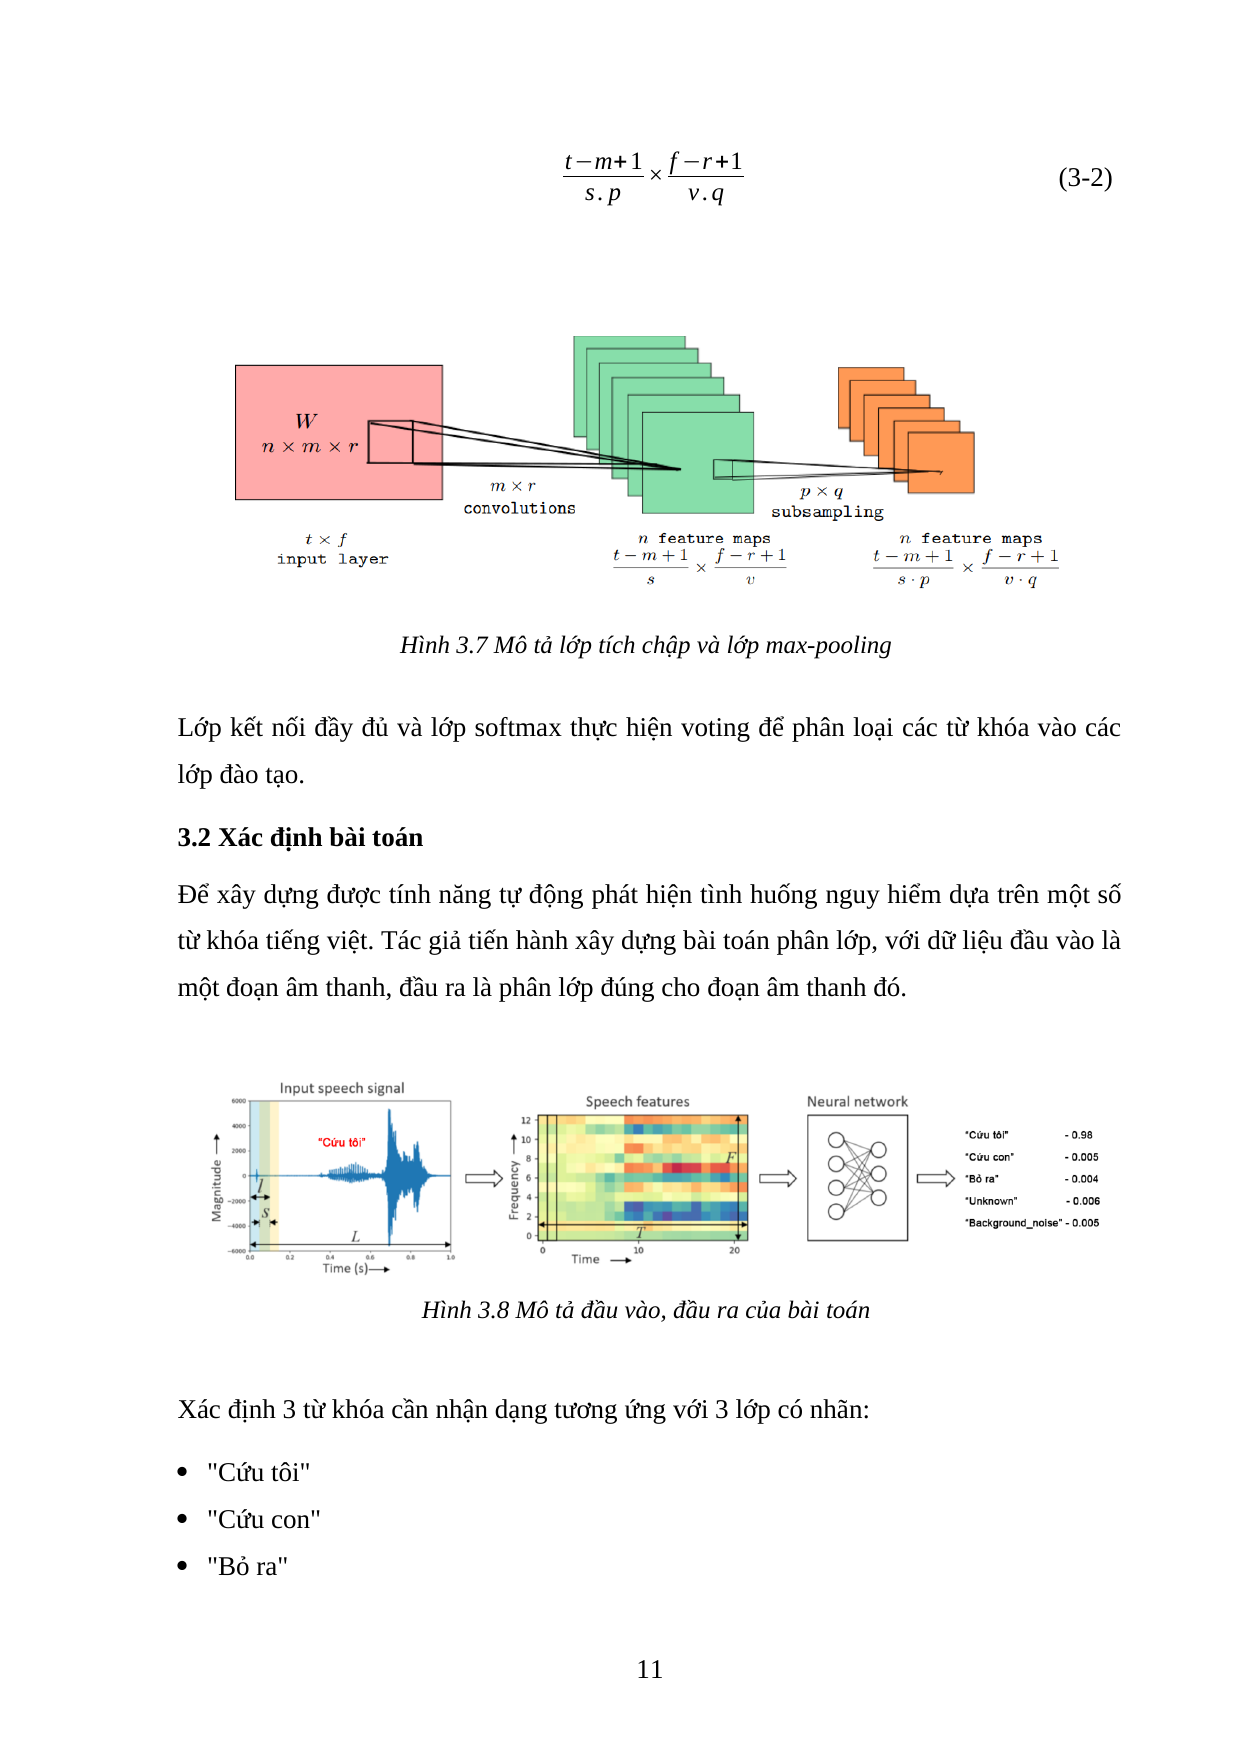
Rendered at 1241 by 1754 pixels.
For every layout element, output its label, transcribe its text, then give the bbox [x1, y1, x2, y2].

text (3-2) [477, 148, 1122, 207]
picture [212, 323, 1083, 613]
text Để xây dựng được tính năng tự động phát hiện tình huống nguy hiểm dựa trên một số từ khóa tiếng việt. Tác giả tiến hành xây dựng bài toán phân lớp, với dữ liệu đầu vào là một đoạn âm thanh, đầu ra là phân lớp đúng cho đoạn âm thanh đó. [177, 878, 1122, 1002]
subtitle Xác định bài toán [177, 822, 1122, 853]
picture [192, 1077, 1106, 1279]
text Xác định 3 từ khóa cần nhận dạng tương ứng với 3 lớp có nhãn: [177, 1393, 1122, 1424]
list "Bỏ ra" [177, 1550, 1122, 1581]
list "Cứu con" [177, 1503, 1122, 1534]
list "Cứu tôi" [177, 1456, 1122, 1487]
text Lớp kết nối đầy đủ và lớp softmax thực hiện voting để phân loại các từ khóa vào các lớp đào tạo. [177, 712, 1122, 789]
